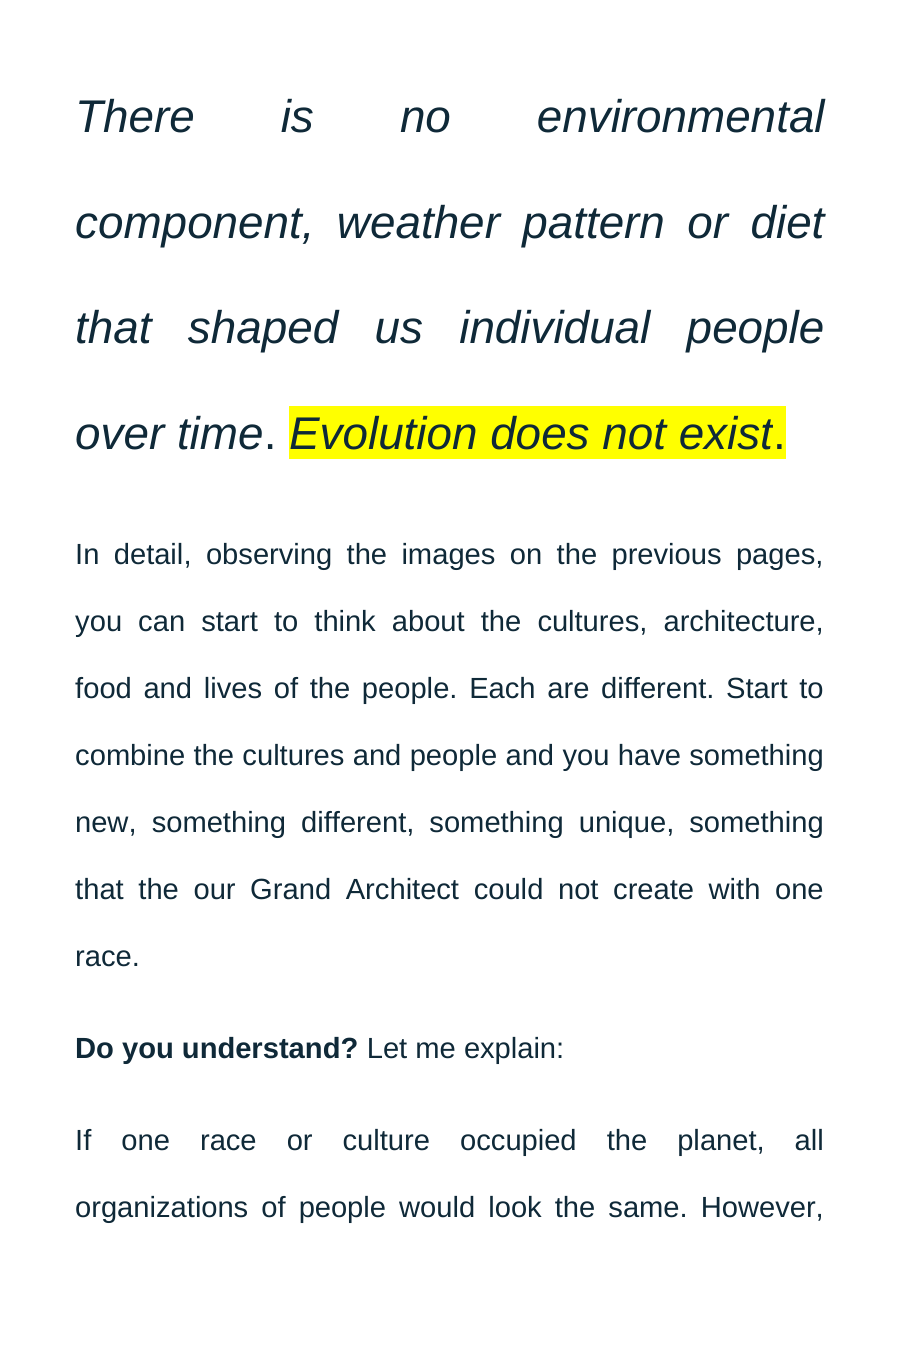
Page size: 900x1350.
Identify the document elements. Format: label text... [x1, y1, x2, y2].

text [75, 1123, 825, 1224]
text Do you understand? Let me explain: [75, 1031, 825, 1065]
text In detail, observing the images on the previous pages, you can start to think about the cultures, architecture, food and lives of the people. Each are different. Start to combine the cultures and people and you have something new, something different, something unique, something that the our Grand Architect could not create with one race. [75, 537, 825, 973]
text There is no environmental component, weather pattern or diet that shaped us individual people over time. Evolution does not exist. [75, 90, 825, 459]
